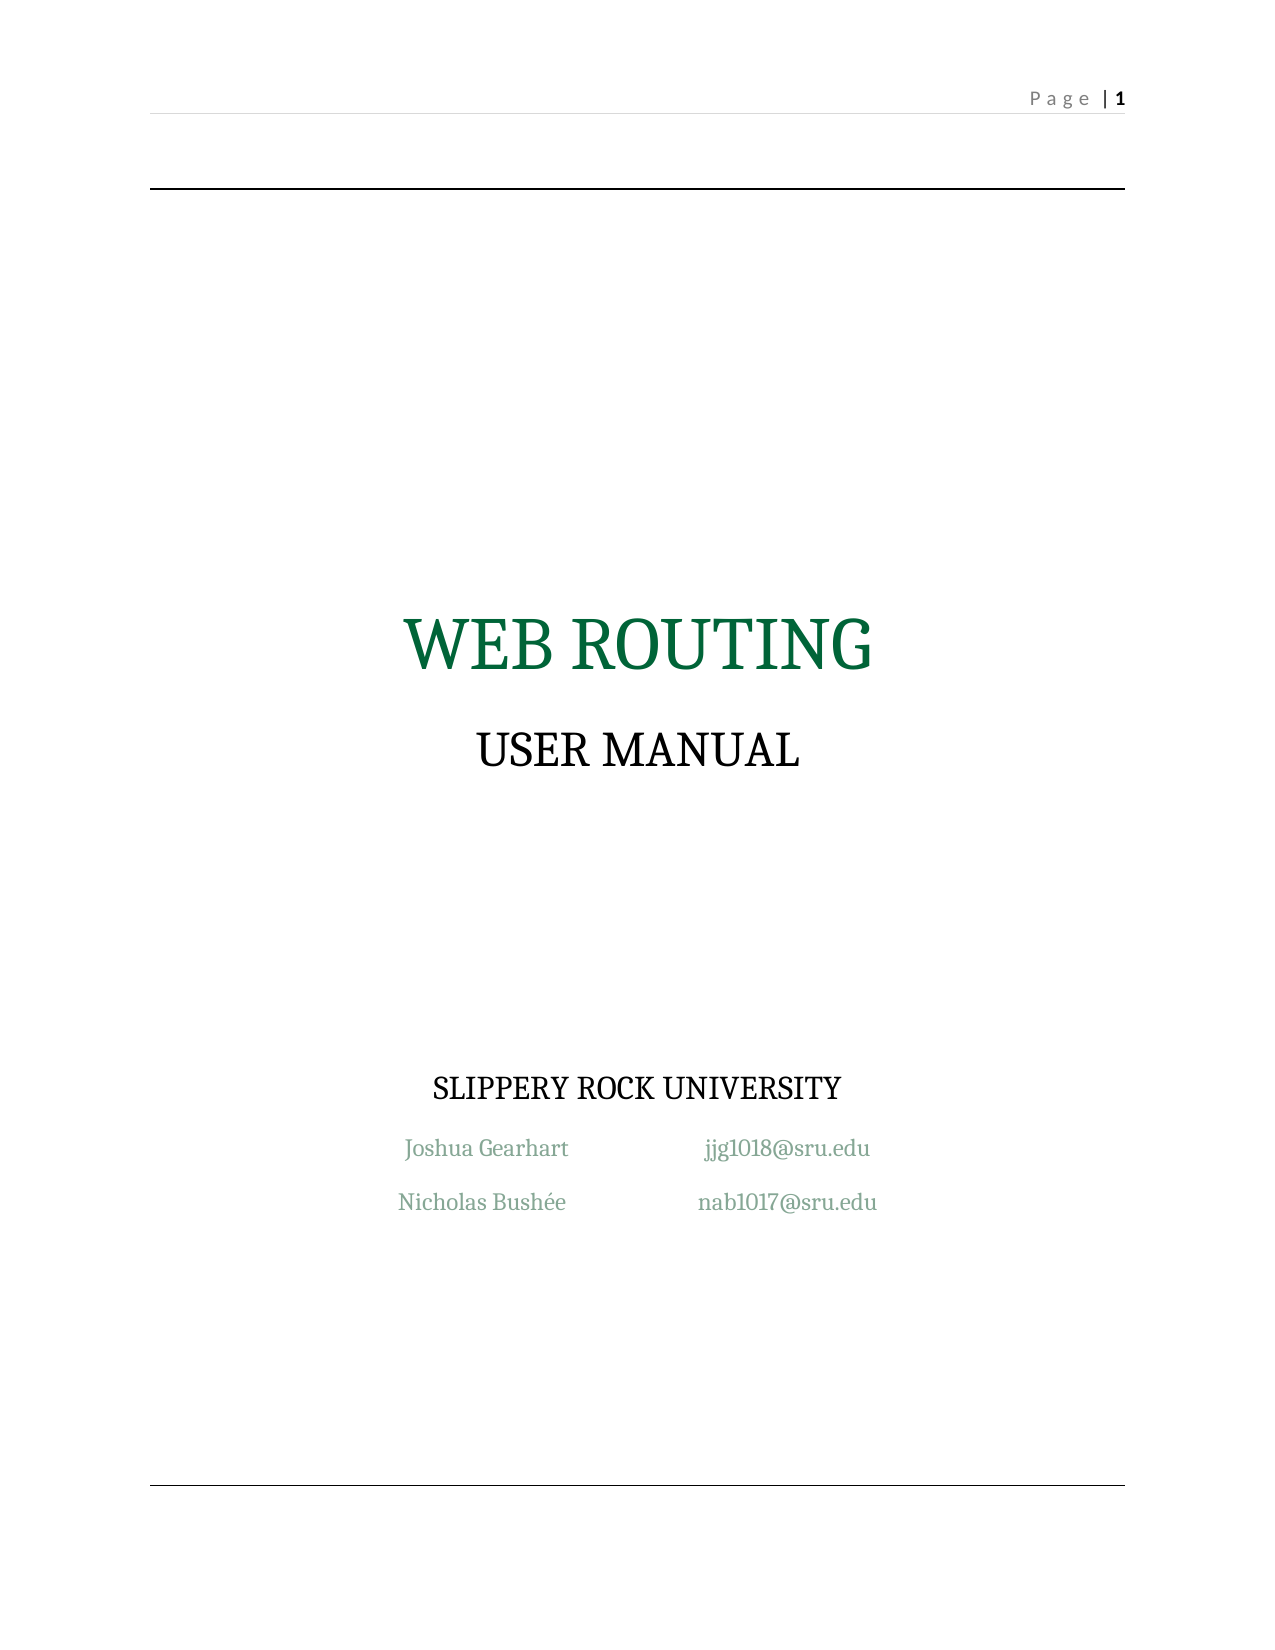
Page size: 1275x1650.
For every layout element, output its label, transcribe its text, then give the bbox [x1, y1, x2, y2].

text USER MANUAL [150, 722, 1125, 779]
text Joshua Gearhart jjg1018@sru.edu [150, 1134, 1125, 1163]
text Nicholas Bushée nab1017@sru.edu [150, 1188, 1125, 1217]
text WEB ROUTING [150, 602, 1125, 688]
text SLIPPERY ROCK UNIVERSITY [150, 1069, 1125, 1107]
